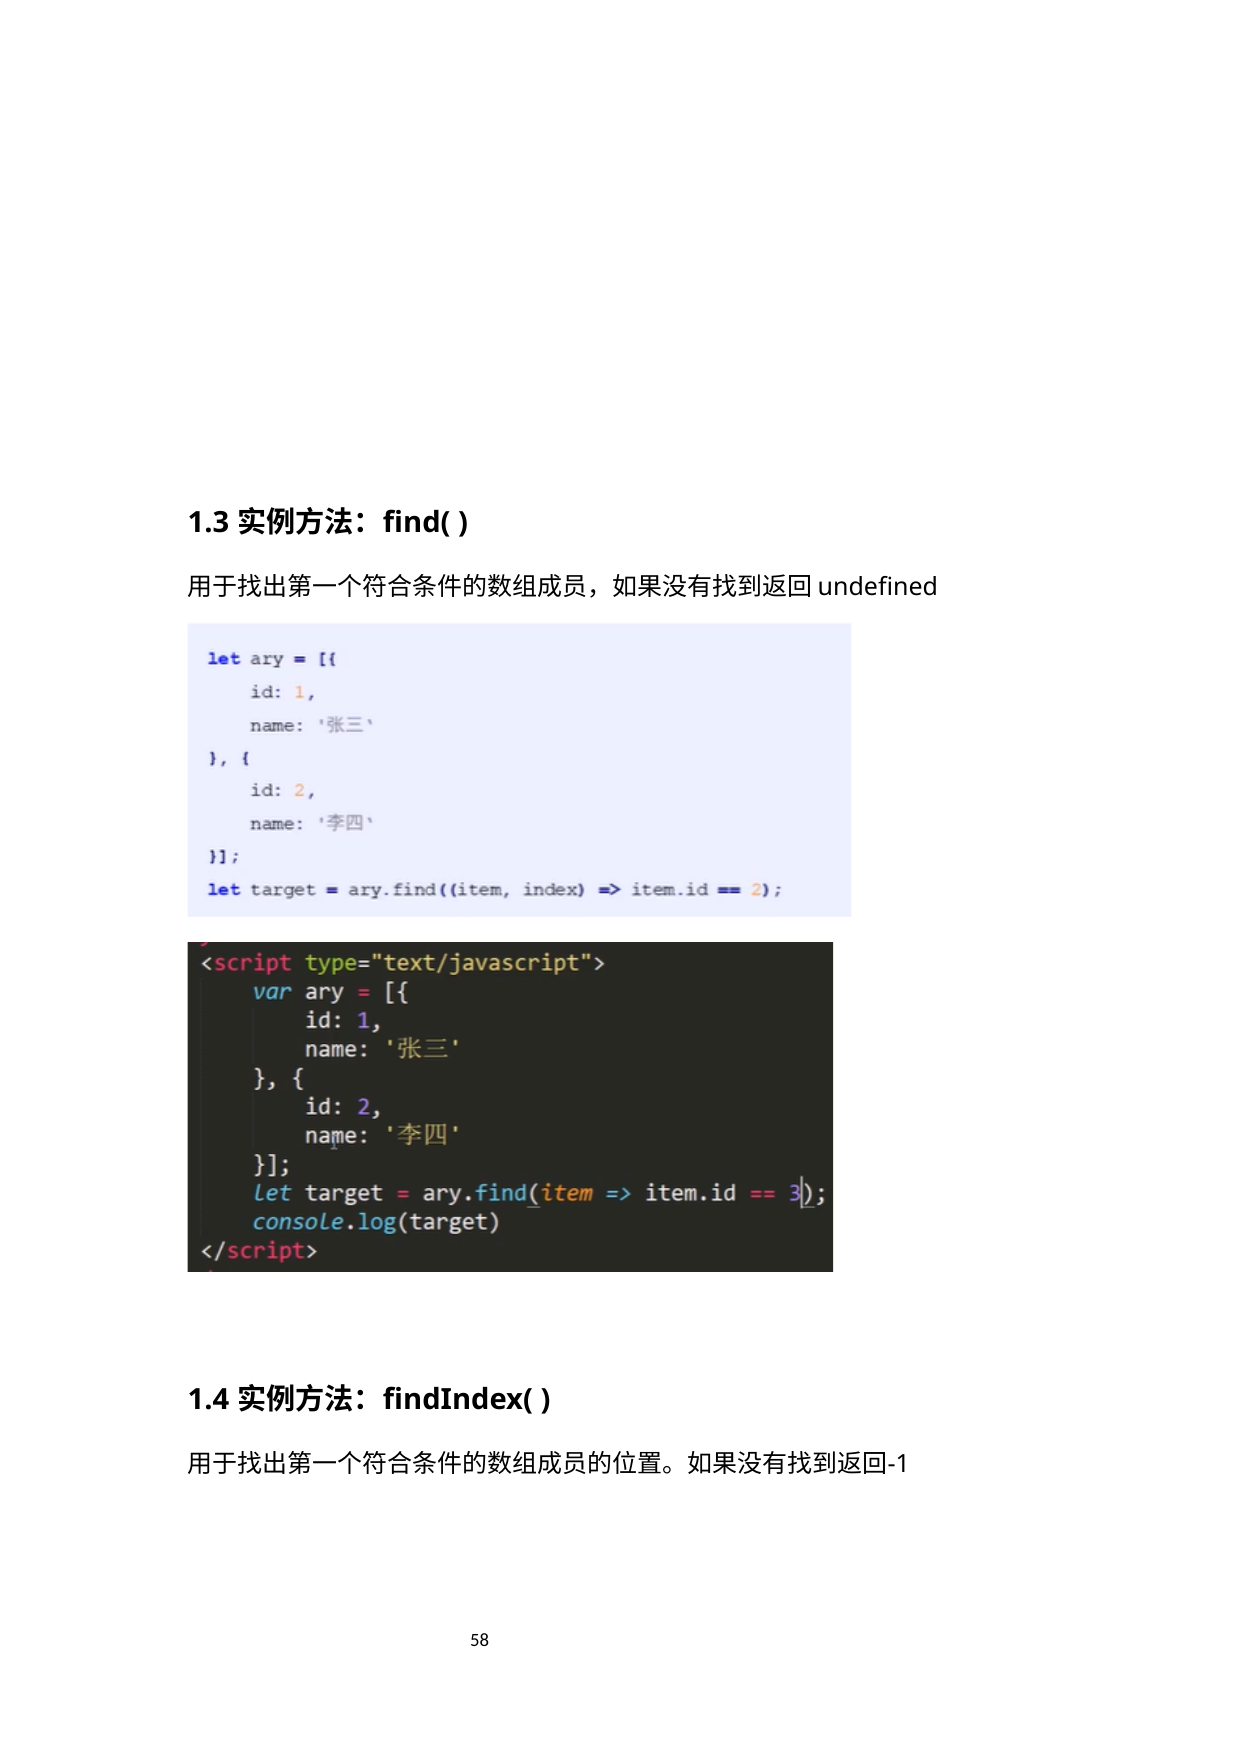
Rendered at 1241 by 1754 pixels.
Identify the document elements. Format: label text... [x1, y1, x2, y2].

text 用于找出第一个符合条件的数组成员的位置。如果没有找到返回-1 [187, 1429, 1053, 1494]
picture [187, 942, 834, 1272]
picture [187, 617, 852, 917]
text 用于找出第一个符合条件的数组成员，如果没有找到返回undefined [187, 552, 1053, 617]
list 1.4 实例方法：findIndex( ) [187, 1364, 1053, 1429]
list 1.3 实例方法：find( ) [187, 487, 1053, 552]
